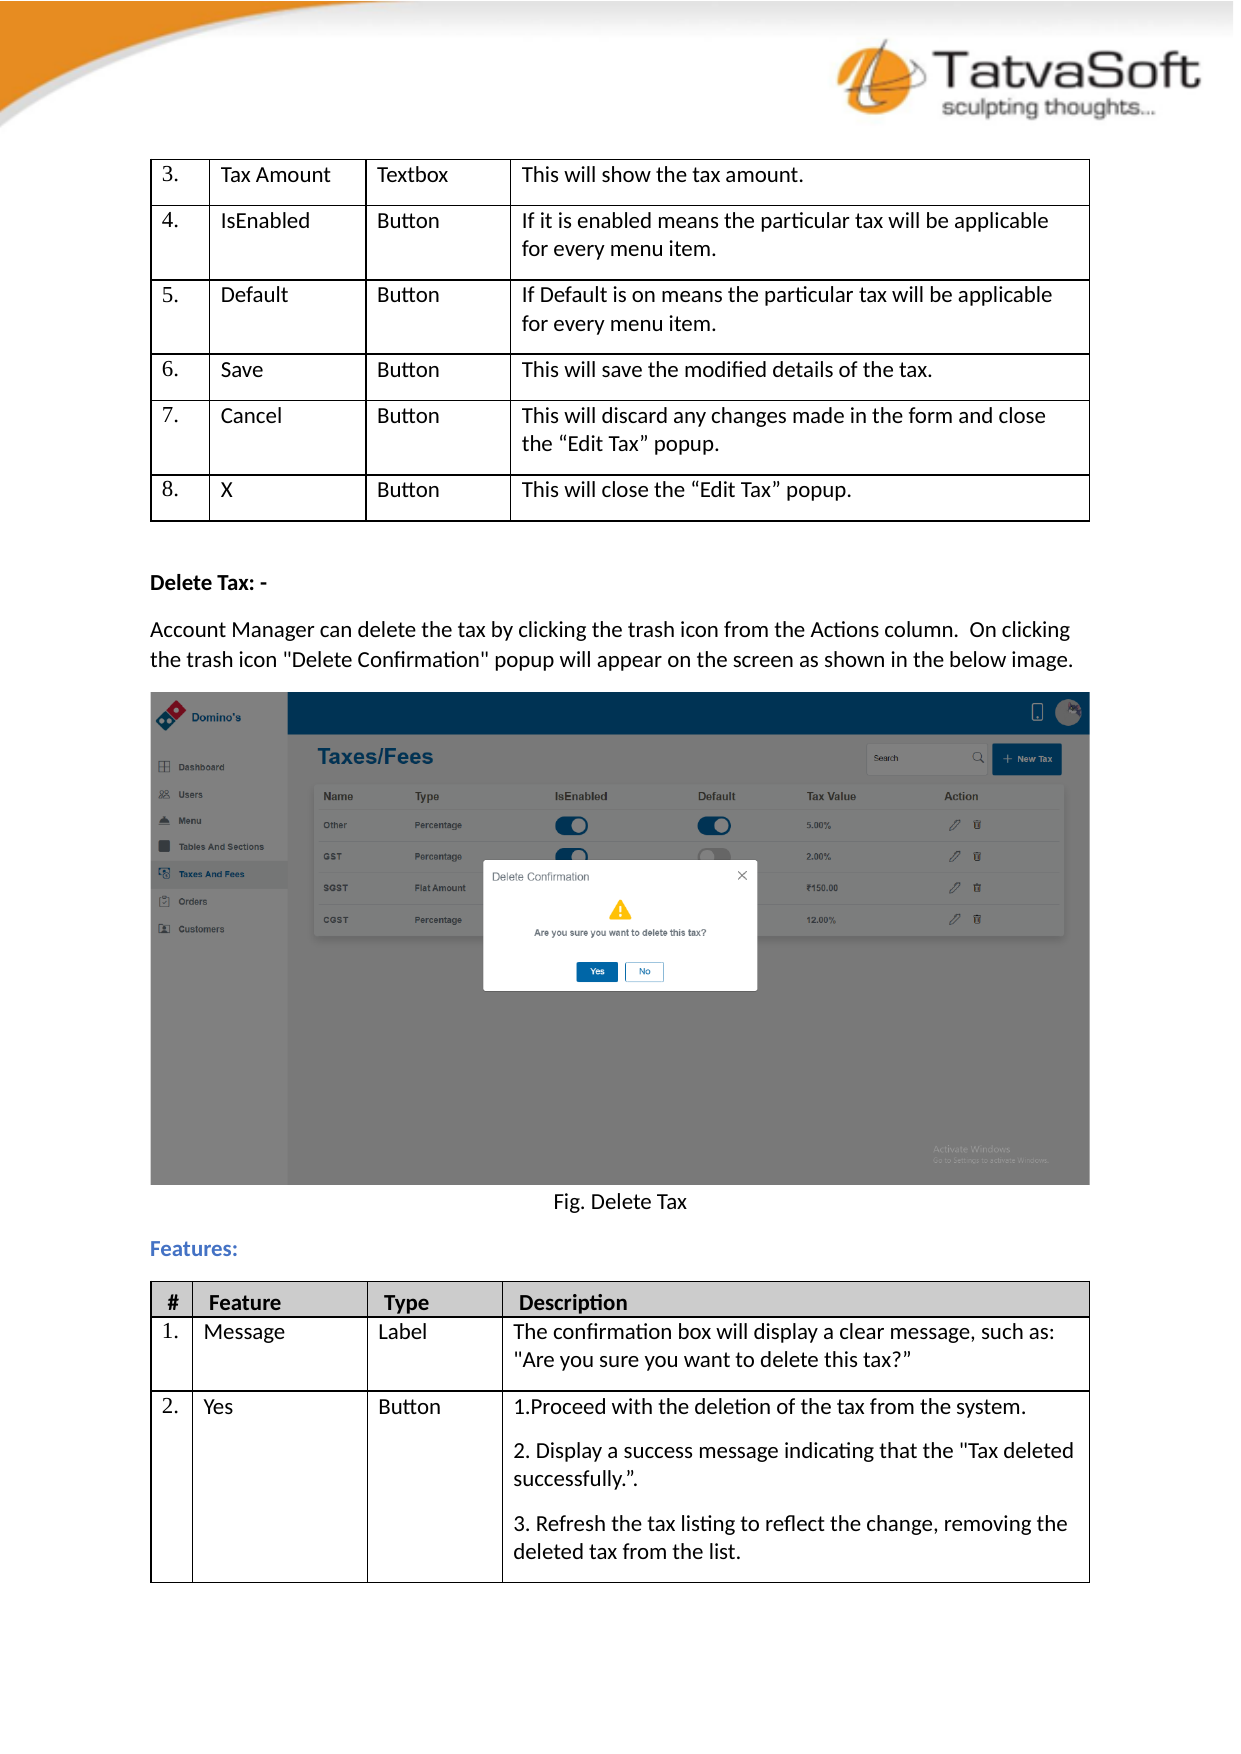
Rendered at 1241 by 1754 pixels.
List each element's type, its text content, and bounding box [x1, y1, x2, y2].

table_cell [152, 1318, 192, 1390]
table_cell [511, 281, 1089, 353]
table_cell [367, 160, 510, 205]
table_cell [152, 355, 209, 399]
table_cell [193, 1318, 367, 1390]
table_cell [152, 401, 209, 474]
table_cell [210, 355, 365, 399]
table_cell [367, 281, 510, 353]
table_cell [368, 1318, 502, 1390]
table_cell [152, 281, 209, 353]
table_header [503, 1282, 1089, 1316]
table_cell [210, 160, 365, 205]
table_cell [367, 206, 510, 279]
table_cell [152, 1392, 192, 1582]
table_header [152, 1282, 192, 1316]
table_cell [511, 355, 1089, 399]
text Features: [150, 1234, 1090, 1262]
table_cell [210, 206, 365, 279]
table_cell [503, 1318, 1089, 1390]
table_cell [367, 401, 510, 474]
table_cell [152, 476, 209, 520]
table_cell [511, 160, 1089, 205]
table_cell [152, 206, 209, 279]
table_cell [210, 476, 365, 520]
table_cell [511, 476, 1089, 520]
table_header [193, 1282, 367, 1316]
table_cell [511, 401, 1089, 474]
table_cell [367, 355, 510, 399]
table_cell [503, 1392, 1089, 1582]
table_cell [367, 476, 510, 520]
picture [150, 692, 1090, 1185]
picture [0, 1, 1234, 159]
text Delete Tax: - [150, 568, 1090, 597]
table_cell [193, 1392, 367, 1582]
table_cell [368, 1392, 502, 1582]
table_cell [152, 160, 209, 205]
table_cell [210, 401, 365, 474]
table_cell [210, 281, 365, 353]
text Fig. Delete Tax [150, 1185, 1090, 1215]
text Account Manager can delete the tax by clicking the trash icon from the Actions column. On clicking the trash icon "Delete Confirmation" popup will appear on the screen as shown in the below image. [150, 615, 1090, 674]
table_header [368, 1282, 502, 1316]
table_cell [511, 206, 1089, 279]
